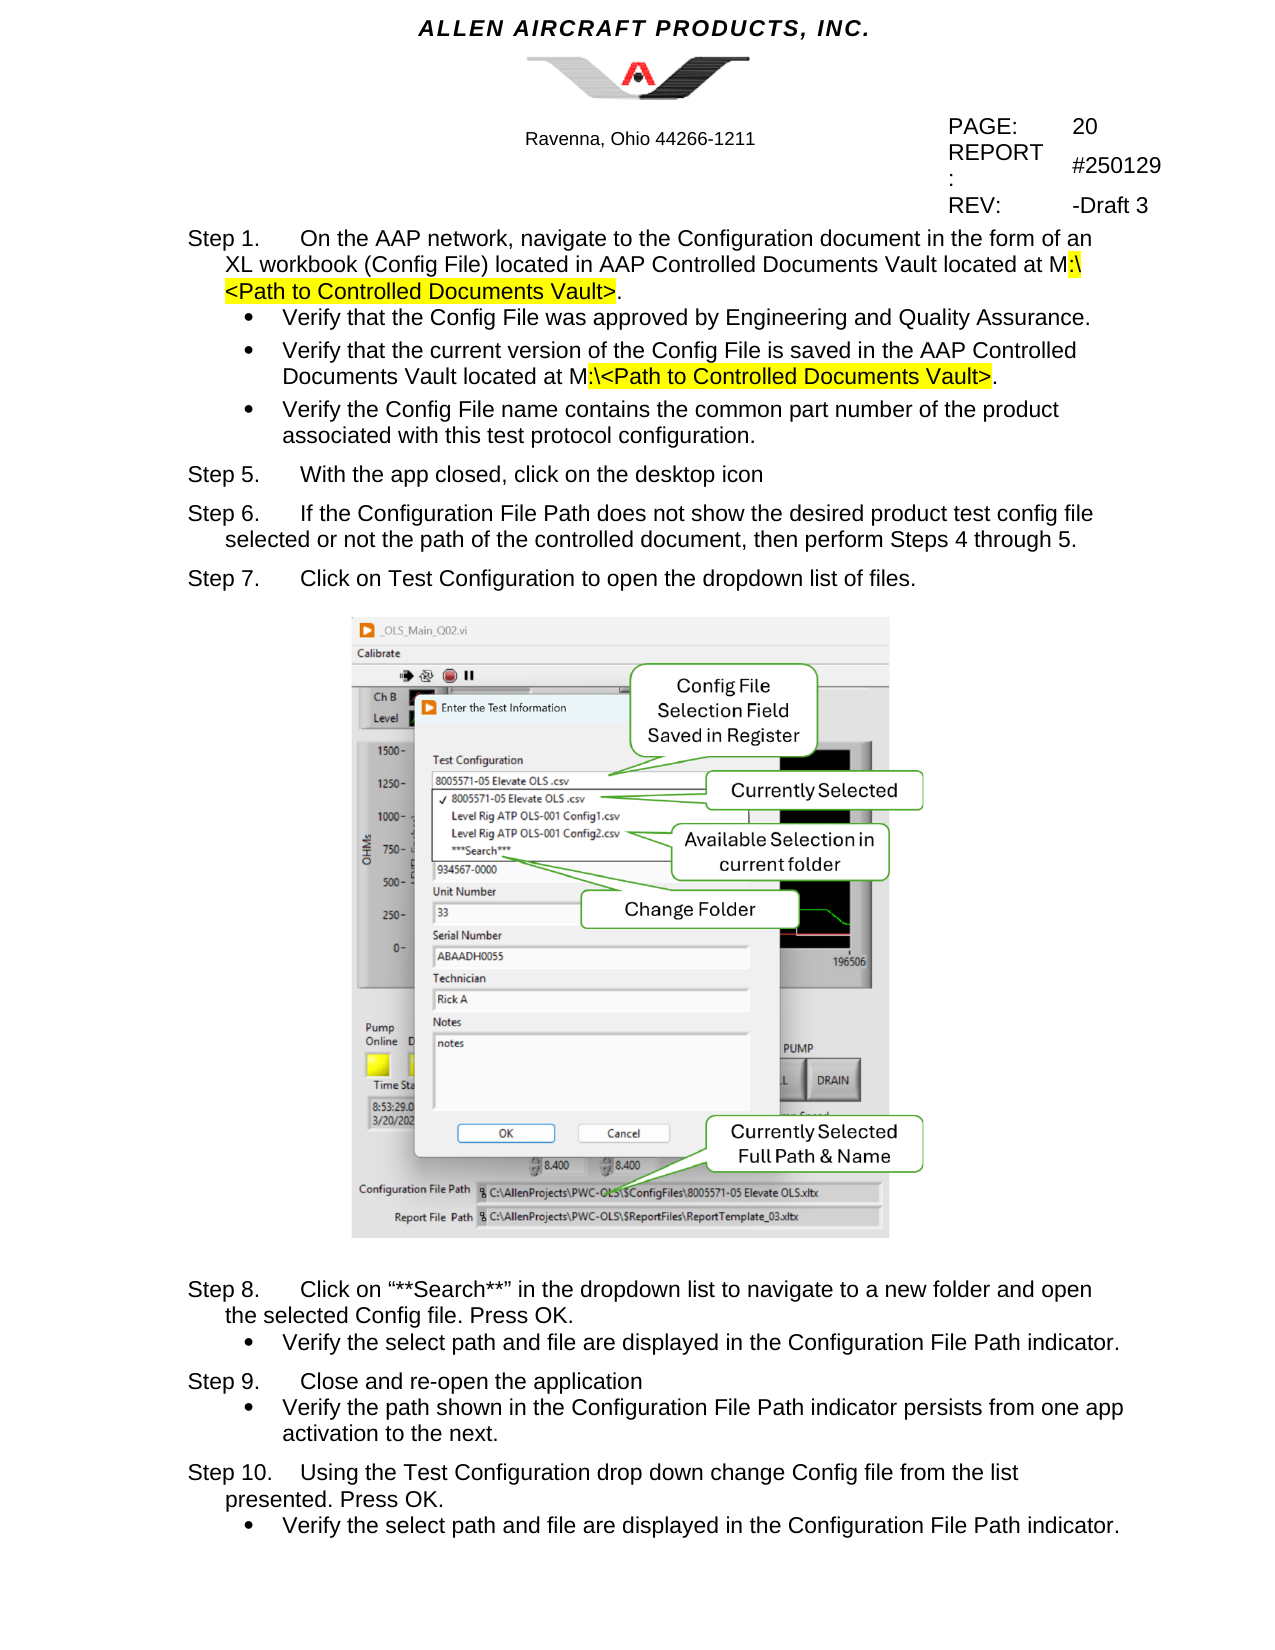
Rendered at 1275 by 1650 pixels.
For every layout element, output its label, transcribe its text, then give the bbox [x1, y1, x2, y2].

text Close and re-open the application [187, 1368, 1125, 1394]
picture [351, 617, 924, 1238]
text Using the Test Configuration drop down change Config file from the list presented. Press OK. [187, 1459, 1125, 1512]
text Verify that the Config File was approved by Engineering and Quality Assurance. [244, 304, 1125, 330]
text With the app closed, click on the desktop icon [187, 461, 1125, 487]
text If the Configuration File Path does not show the desired product test config file selected or not the path of the controlled document, then perform Steps 4 through 5. [187, 500, 1125, 552]
text Verify that the current version of the Config File is saved in the AAP Controlled Documents Vault located at M:\<Path to Controlled Documents Vault>. [244, 337, 1125, 389]
text Verify the select path and file are displayed in the Configuration File Path indicator. [244, 1329, 1125, 1355]
text Click on “**Search**” in the dropdown list to navigate to a new folder and open the selected Config file. Press OK. [187, 1276, 1125, 1329]
text Verify the Config File name contains the common part number of the product associated with this test protocol configuration. [244, 396, 1125, 448]
list On the AAP network, navigate to the Configuration document in the form of an XL workbook (Config File) located in AAP Controlled Documents Vault located at M:\<Path to Controlled Documents Vault>. [187, 225, 1125, 304]
text Verify the select path and file are displayed in the Configuration File Path indicator. [244, 1512, 1125, 1538]
text Click on Test Configuration to open the dropdown list of files. [187, 565, 1125, 591]
text Verify the path shown in the Configuration File Path indicator persists from one app activation to the next. [244, 1394, 1125, 1447]
